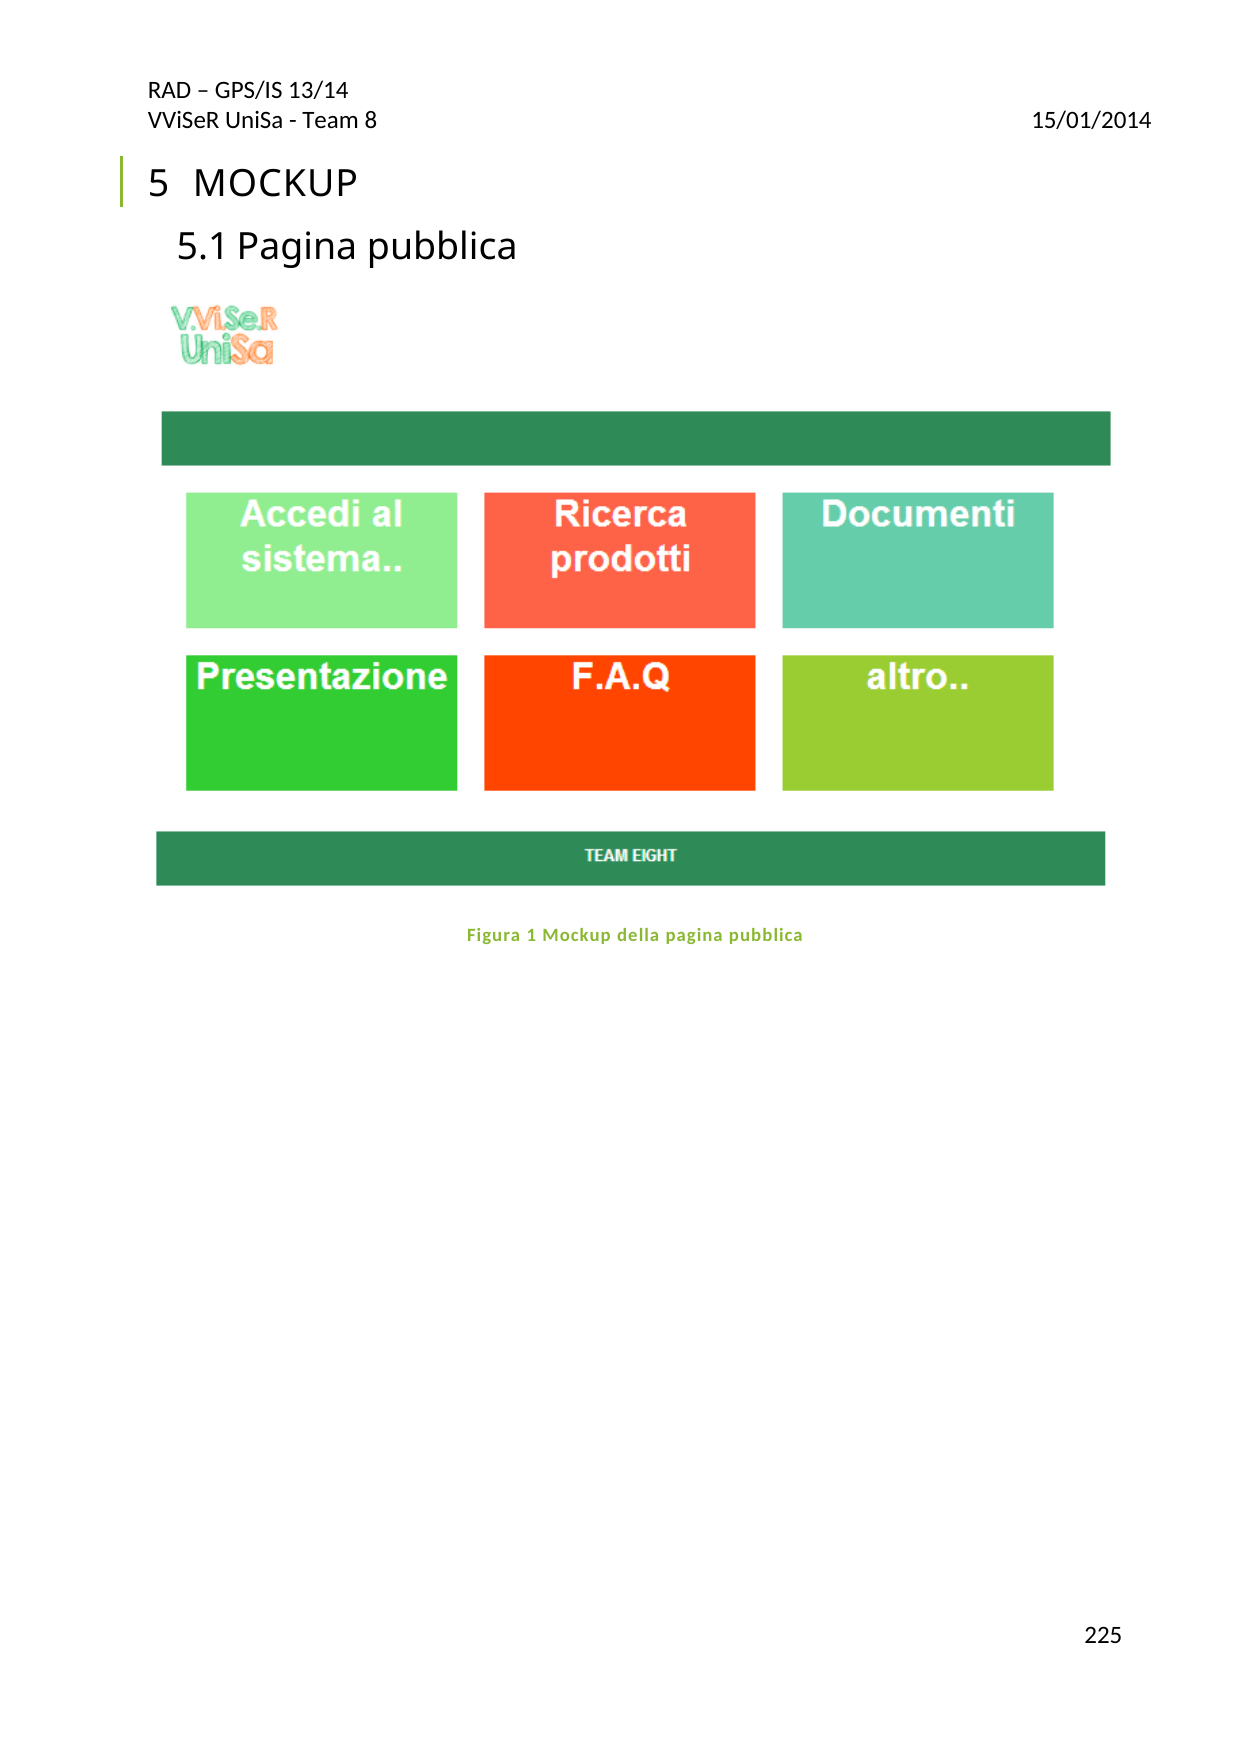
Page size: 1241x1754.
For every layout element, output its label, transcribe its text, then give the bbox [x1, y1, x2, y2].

subtitle Pagina pubblica [176, 219, 1122, 271]
picture [147, 295, 1123, 898]
subtitle Mockup [123, 156, 1122, 207]
